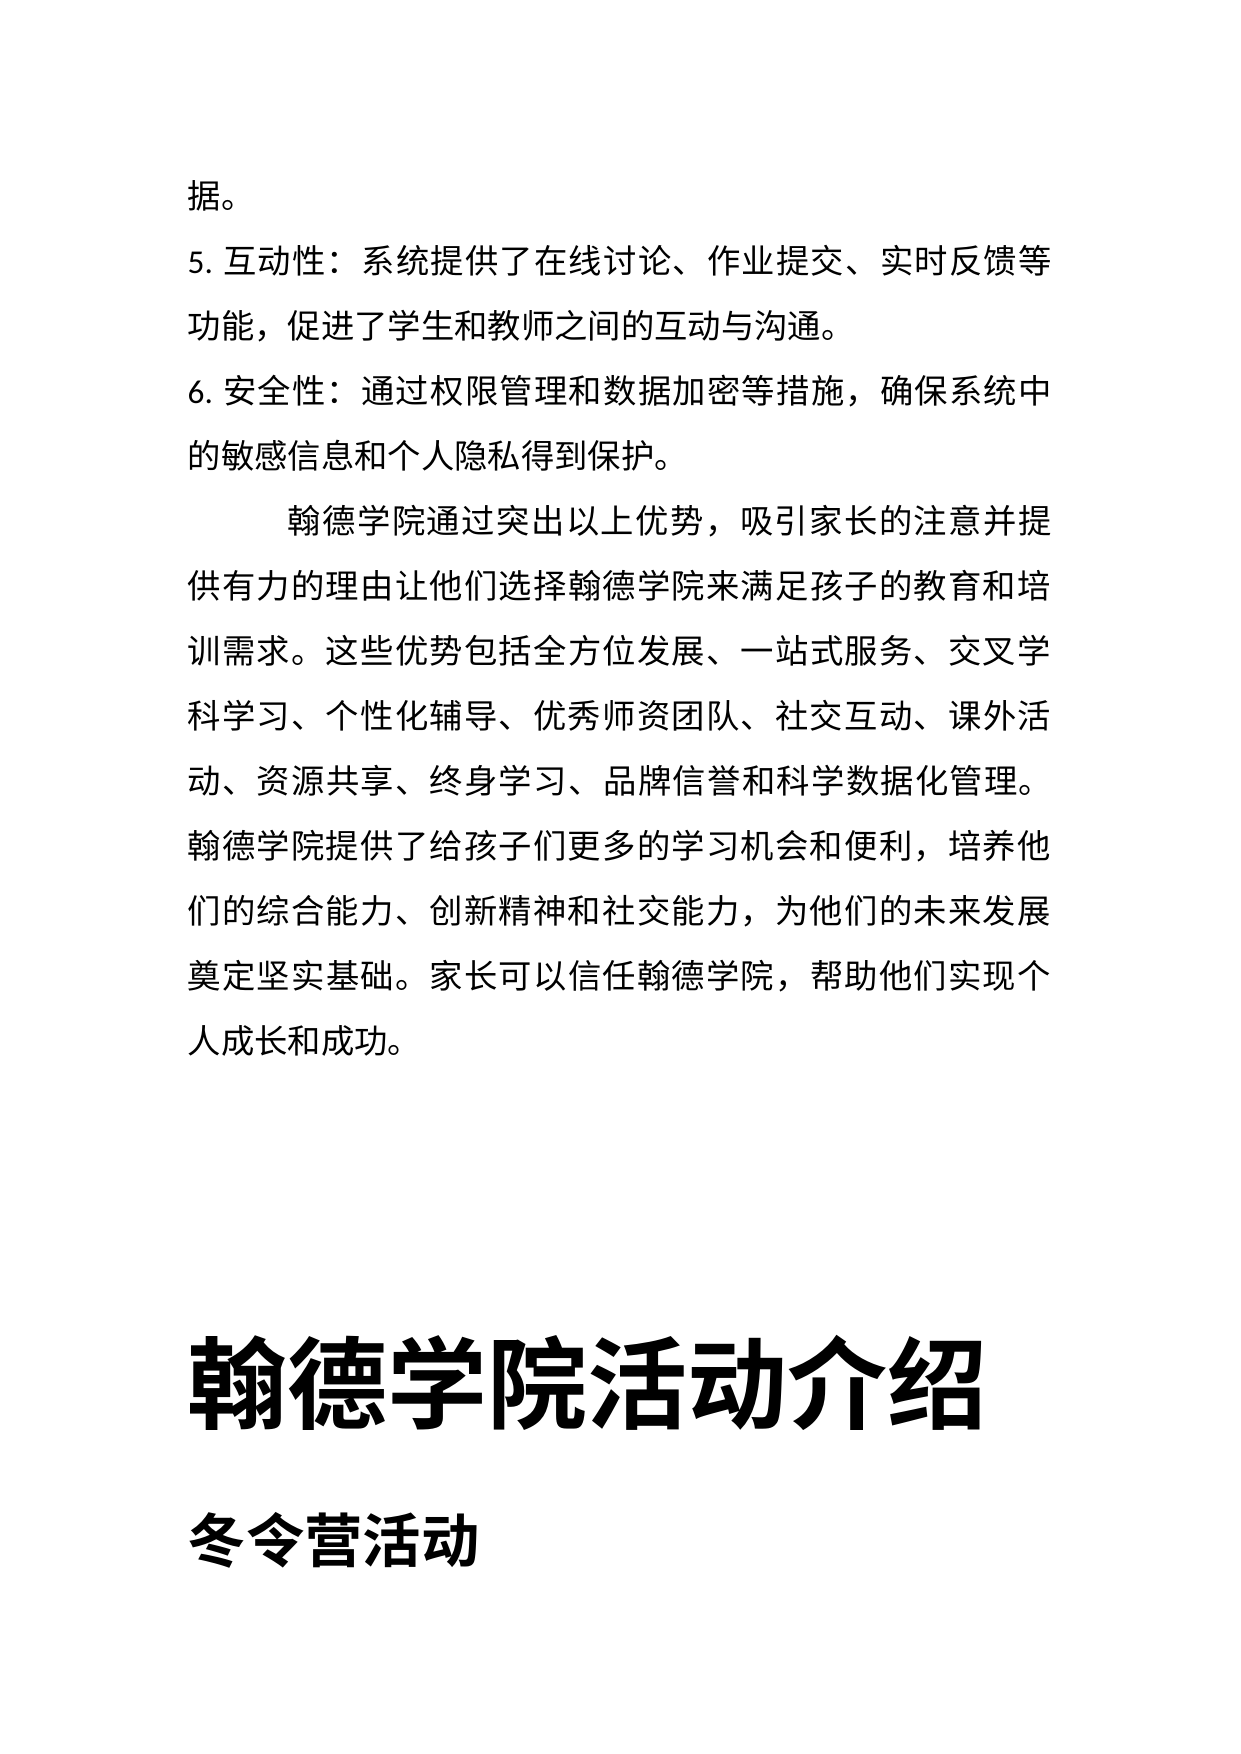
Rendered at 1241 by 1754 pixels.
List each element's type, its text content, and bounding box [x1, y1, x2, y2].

text 5. 互动性：系统提供了在线讨论、作业提交、实时反馈等功能，促进了学生和教师之间的互动与沟通。 [187, 227, 1053, 357]
subtitle 冬令营活动 [187, 1488, 1053, 1585]
subtitle 翰德学院活动介绍 [187, 1296, 1053, 1459]
text 翰德学院通过突出以上优势，吸引家长的注意并提供有力的理由让他们选择翰德学院来满足孩子的教育和培训需求。这些优势包括全方位发展、一站式服务、交叉学科学习、个性化辅导、优秀师资团队、社交互动、课外活动、资源共享、终身学习、品牌信誉和科学数据化管理。翰德学院提供了给孩子们更多的学习机会和便利，培养他们的综合能力、创新精神和社交能力，为他们的未来发展奠定坚实基础。家长可以信任翰德学院，帮助他们实现个人成长和成功。 [187, 487, 1053, 1072]
text 6. 安全性：通过权限管理和数据加密等措施，确保系统中的敏感信息和个人隐私得到保护。 [187, 357, 1053, 487]
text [187, 162, 1053, 227]
